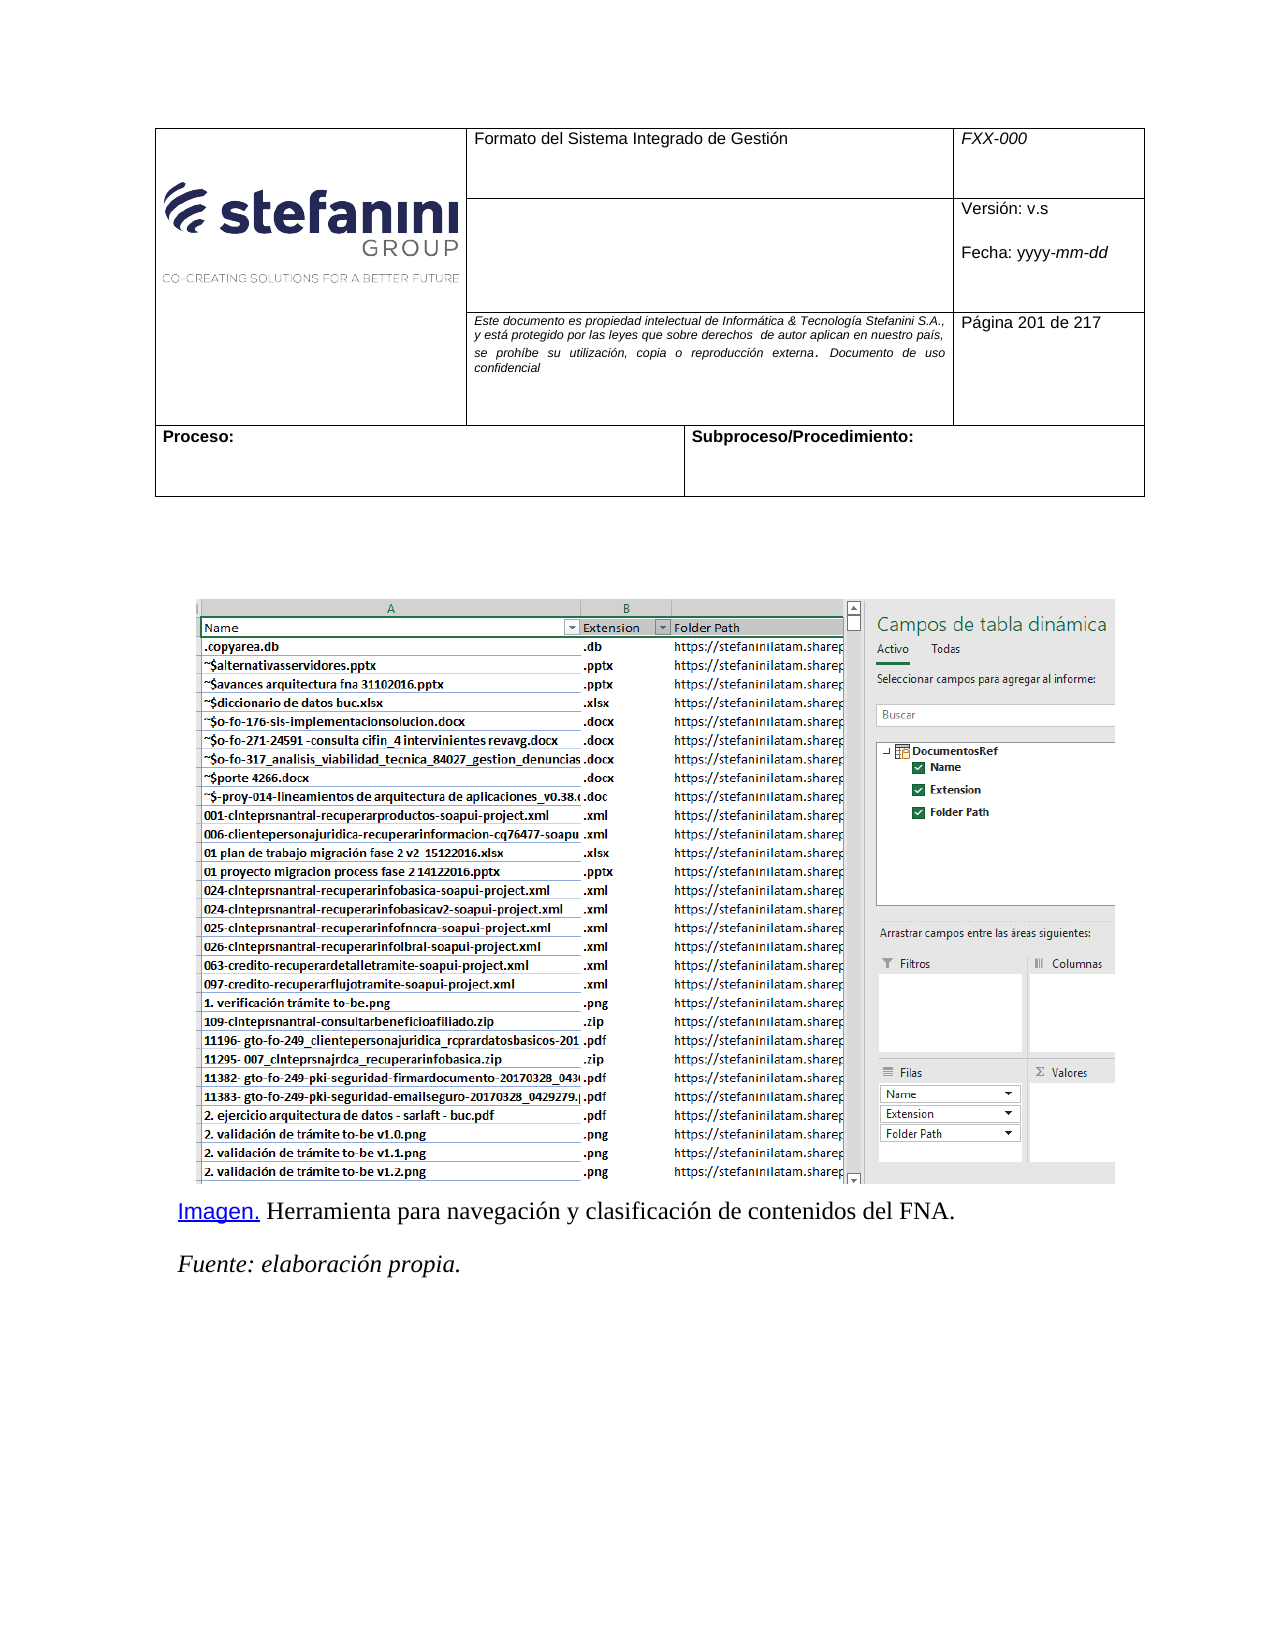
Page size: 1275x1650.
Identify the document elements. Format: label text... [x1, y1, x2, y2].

text Fuente: elaboración propia. [177, 1249, 1098, 1278]
text Imagen. Herramienta para navegación y clasificación de contenidos del FNA. [177, 1196, 1098, 1224]
picture [162, 182, 460, 286]
picture [196, 599, 1115, 1184]
